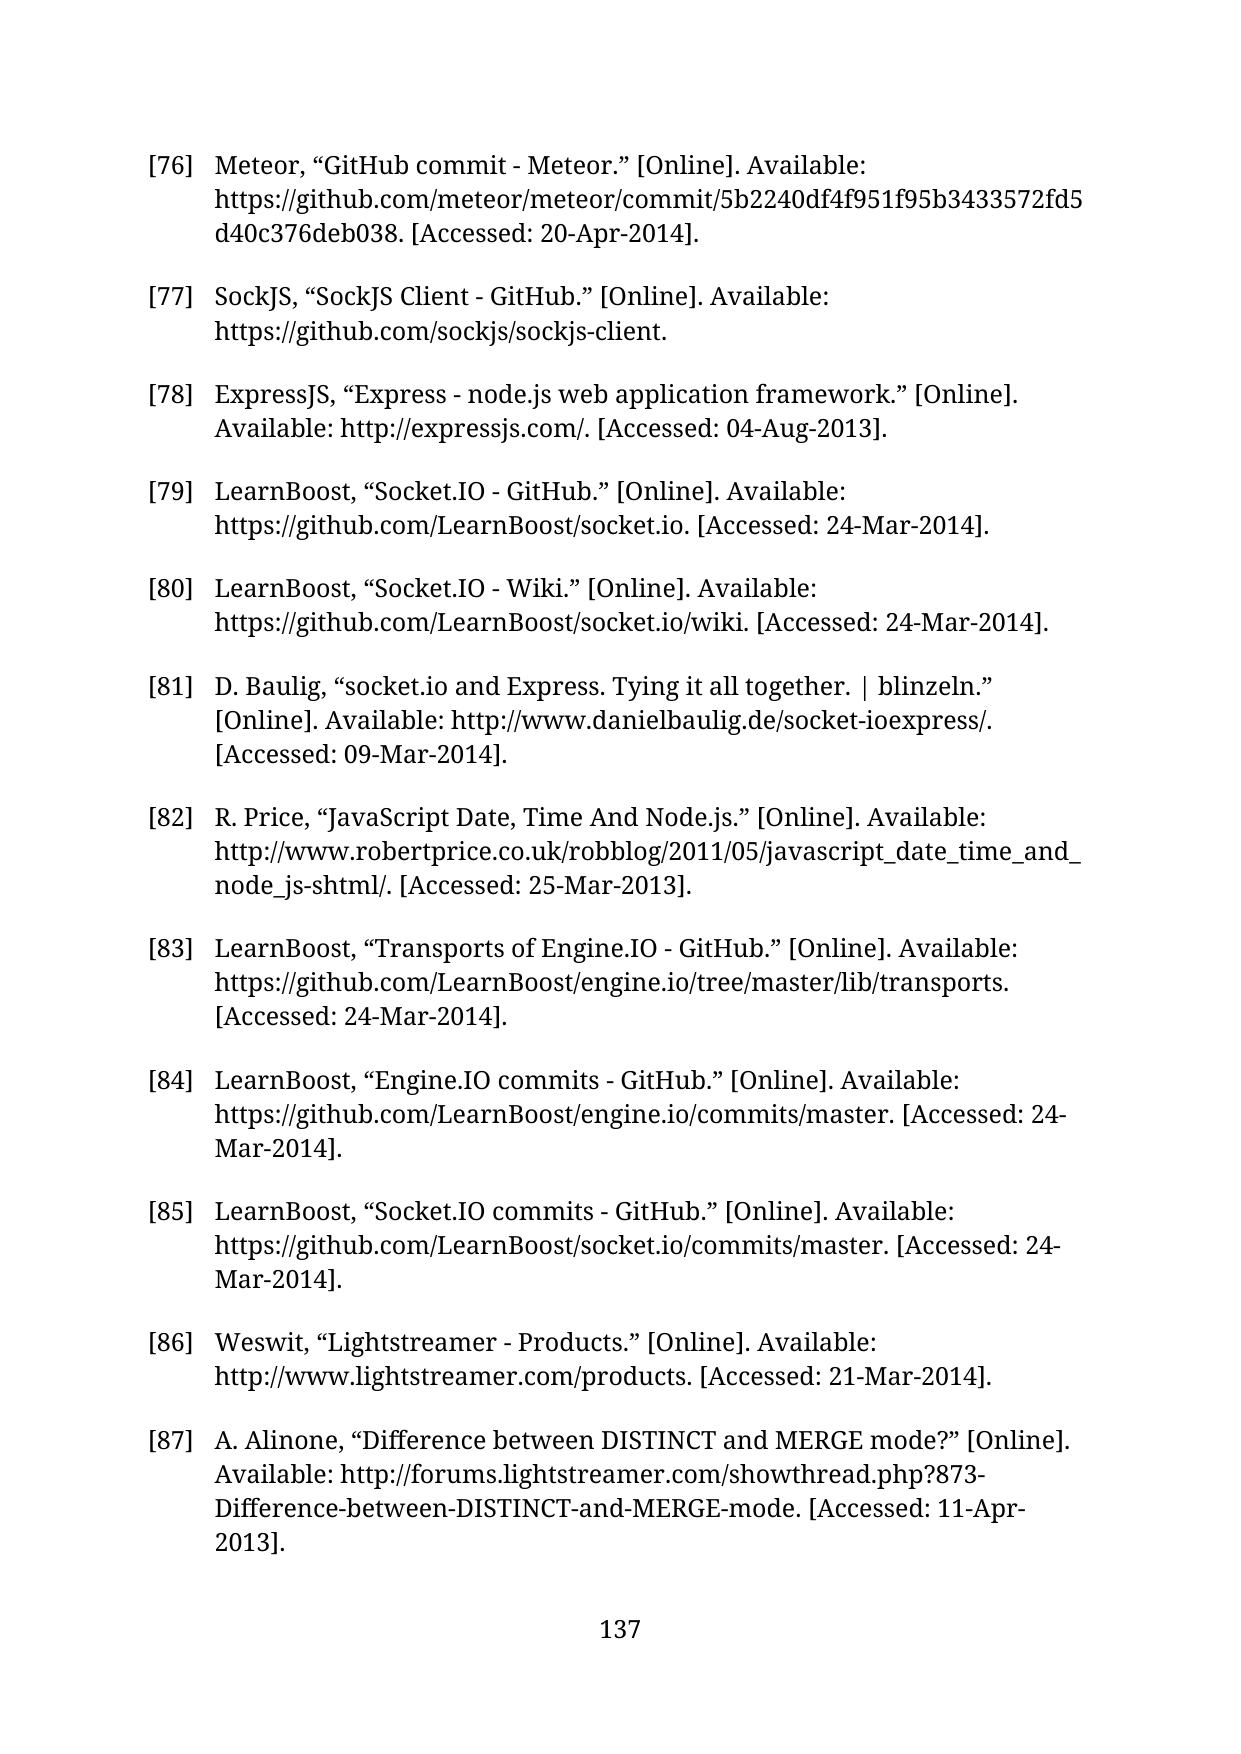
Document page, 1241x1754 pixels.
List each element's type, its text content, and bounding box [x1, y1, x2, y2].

text [80] LearnBoost, “Socket.IO - Wiki.” [Online]. Available: https://github.com/LearnBoost/socket.io/wiki. [Accessed: 24-Mar-2014]. [148, 571, 1092, 639]
text [83] LearnBoost, “Transports of Engine.IO - GitHub.” [Online]. Available: https://github.com/LearnBoost/engine.io/tree/master/lib/transports. [Accessed: 24-Mar-2014]. [148, 931, 1092, 1033]
text [78] ExpressJS, “Express - node.js web application framework.” [Online]. Available: http://expressjs.com/. [Accessed: 04-Aug-2013]. [148, 376, 1092, 444]
text [86] Weswit, “Lightstreamer - Products.” [Online]. Available: http://www.lightstreamer.com/products. [Accessed: 21-Mar-2014]. [148, 1325, 1092, 1393]
text [79] LearnBoost, “Socket.IO - GitHub.” [Online]. Available: https://github.com/LearnBoost/socket.io. [Accessed: 24-Mar-2014]. [148, 474, 1092, 542]
text [77] SockJS, “SockJS Client - GitHub.” [Online]. Available: https://github.com/sockjs/sockjs-client. [148, 279, 1092, 347]
text [81] D. Baulig, “socket.io and Express. Tying it all together. | blinzeln.” [Online]. Available: http://www.danielbaulig.de/socket-ioexpress/. [Accessed: 09-Mar-2014]. [148, 668, 1092, 770]
text [82] R. Price, “JavaScript Date, Time And Node.js.” [Online]. Available: http://www.robertprice.co.uk/robblog/2011/05/javascript_date_time_and_node_js-shtml/. [Accessed: 25-Mar-2013]. [148, 799, 1092, 902]
text [84] LearnBoost, “Engine.IO commits - GitHub.” [Online]. Available: https://github.com/LearnBoost/engine.io/commits/master. [Accessed: 24-Mar-2014]. [148, 1062, 1092, 1164]
text [85] LearnBoost, “Socket.IO commits - GitHub.” [Online]. Available: https://github.com/LearnBoost/socket.io/commits/master. [Accessed: 24-Mar-2014]. [148, 1194, 1092, 1296]
text [76] Meteor, “GitHub commit - Meteor.” [Online]. Available: https://github.com/meteor/meteor/commit/5b2240df4f951f95b3433572fd5d40c376deb038. [Accessed: 20-Apr-2014]. [148, 148, 1092, 250]
text [87] A. Alinone, “Difference between DISTINCT and MERGE mode?” [Online]. Available: http://forums.lightstreamer.com/showthread.php?873-Difference-between-DISTINCT-and-MERGE-mode. [Accessed: 11-Apr-2013]. [148, 1422, 1092, 1558]
